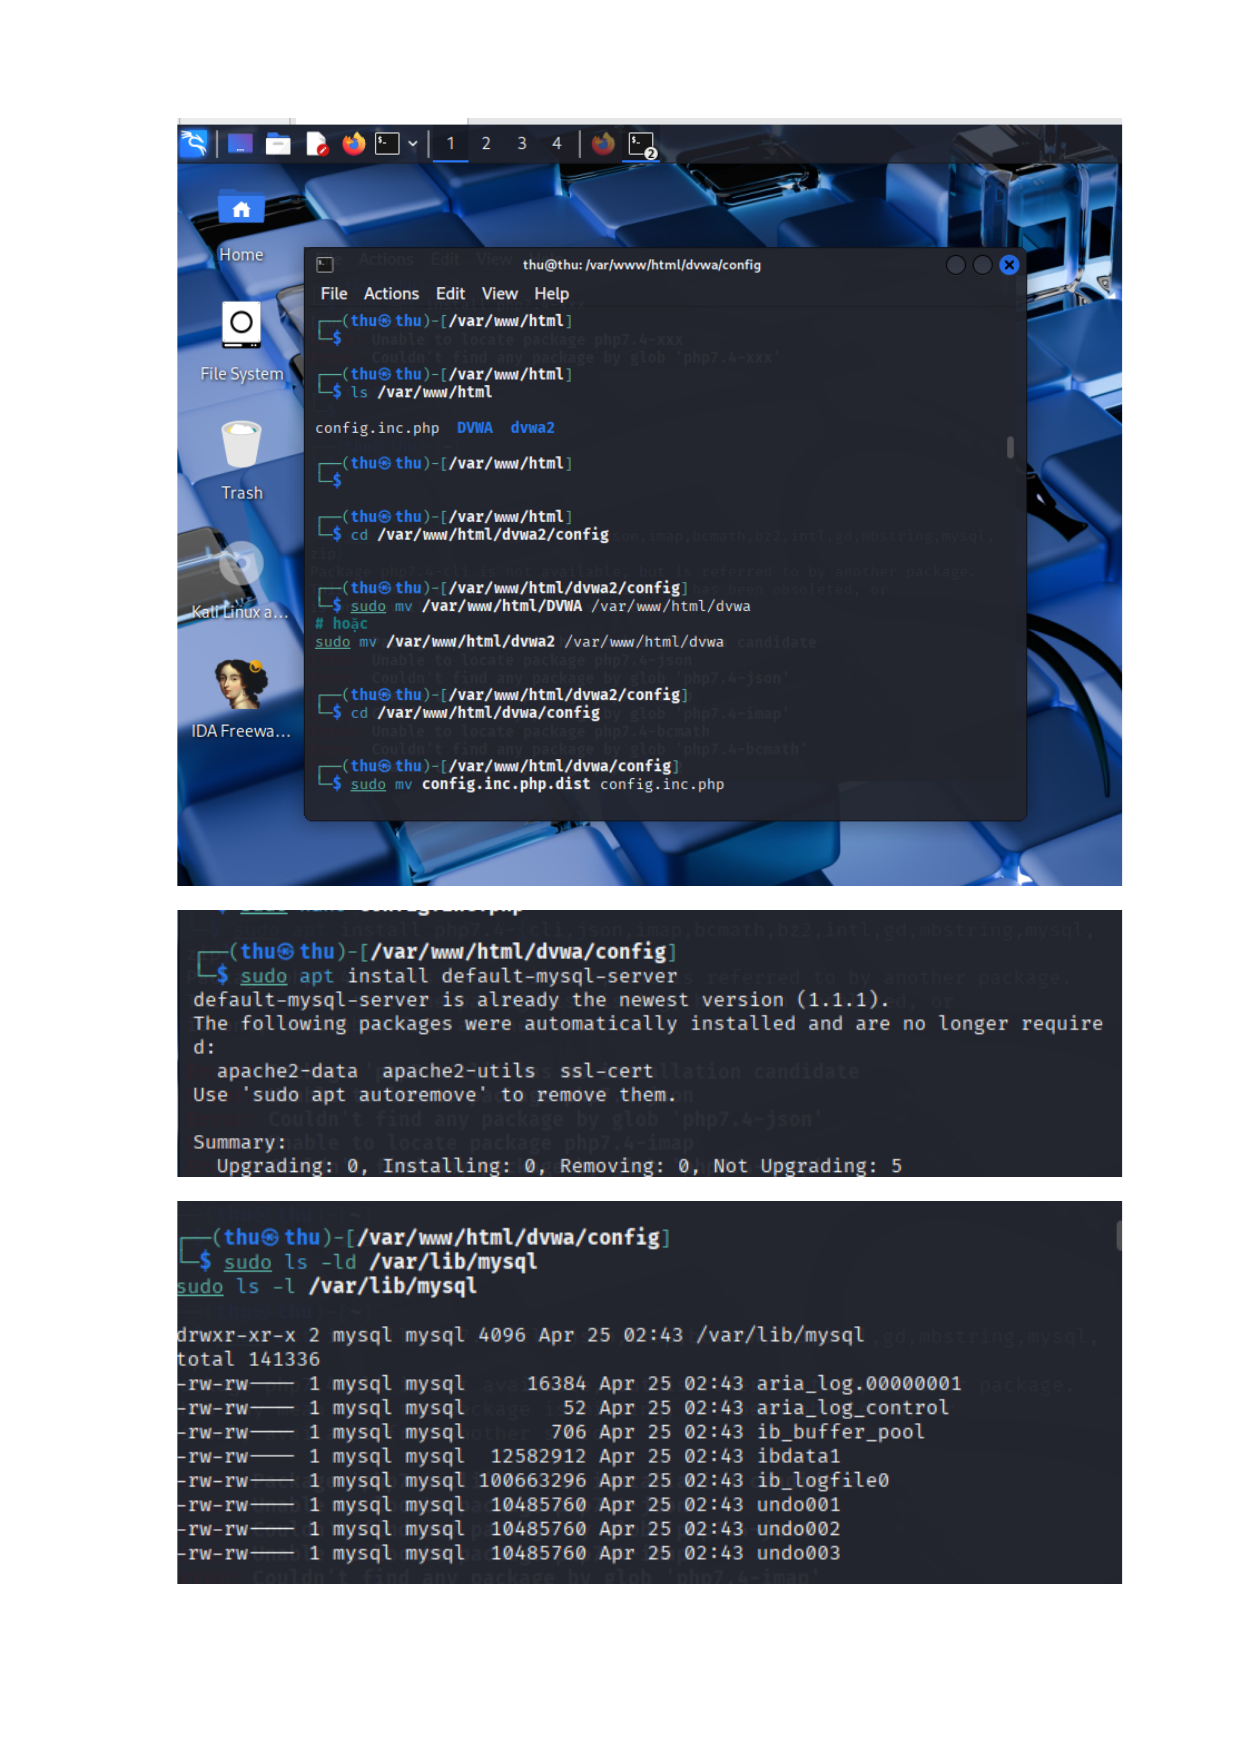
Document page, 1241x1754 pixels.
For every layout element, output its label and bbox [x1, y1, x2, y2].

picture [177, 910, 1123, 1177]
picture [177, 1201, 1123, 1584]
picture [177, 118, 1123, 886]
